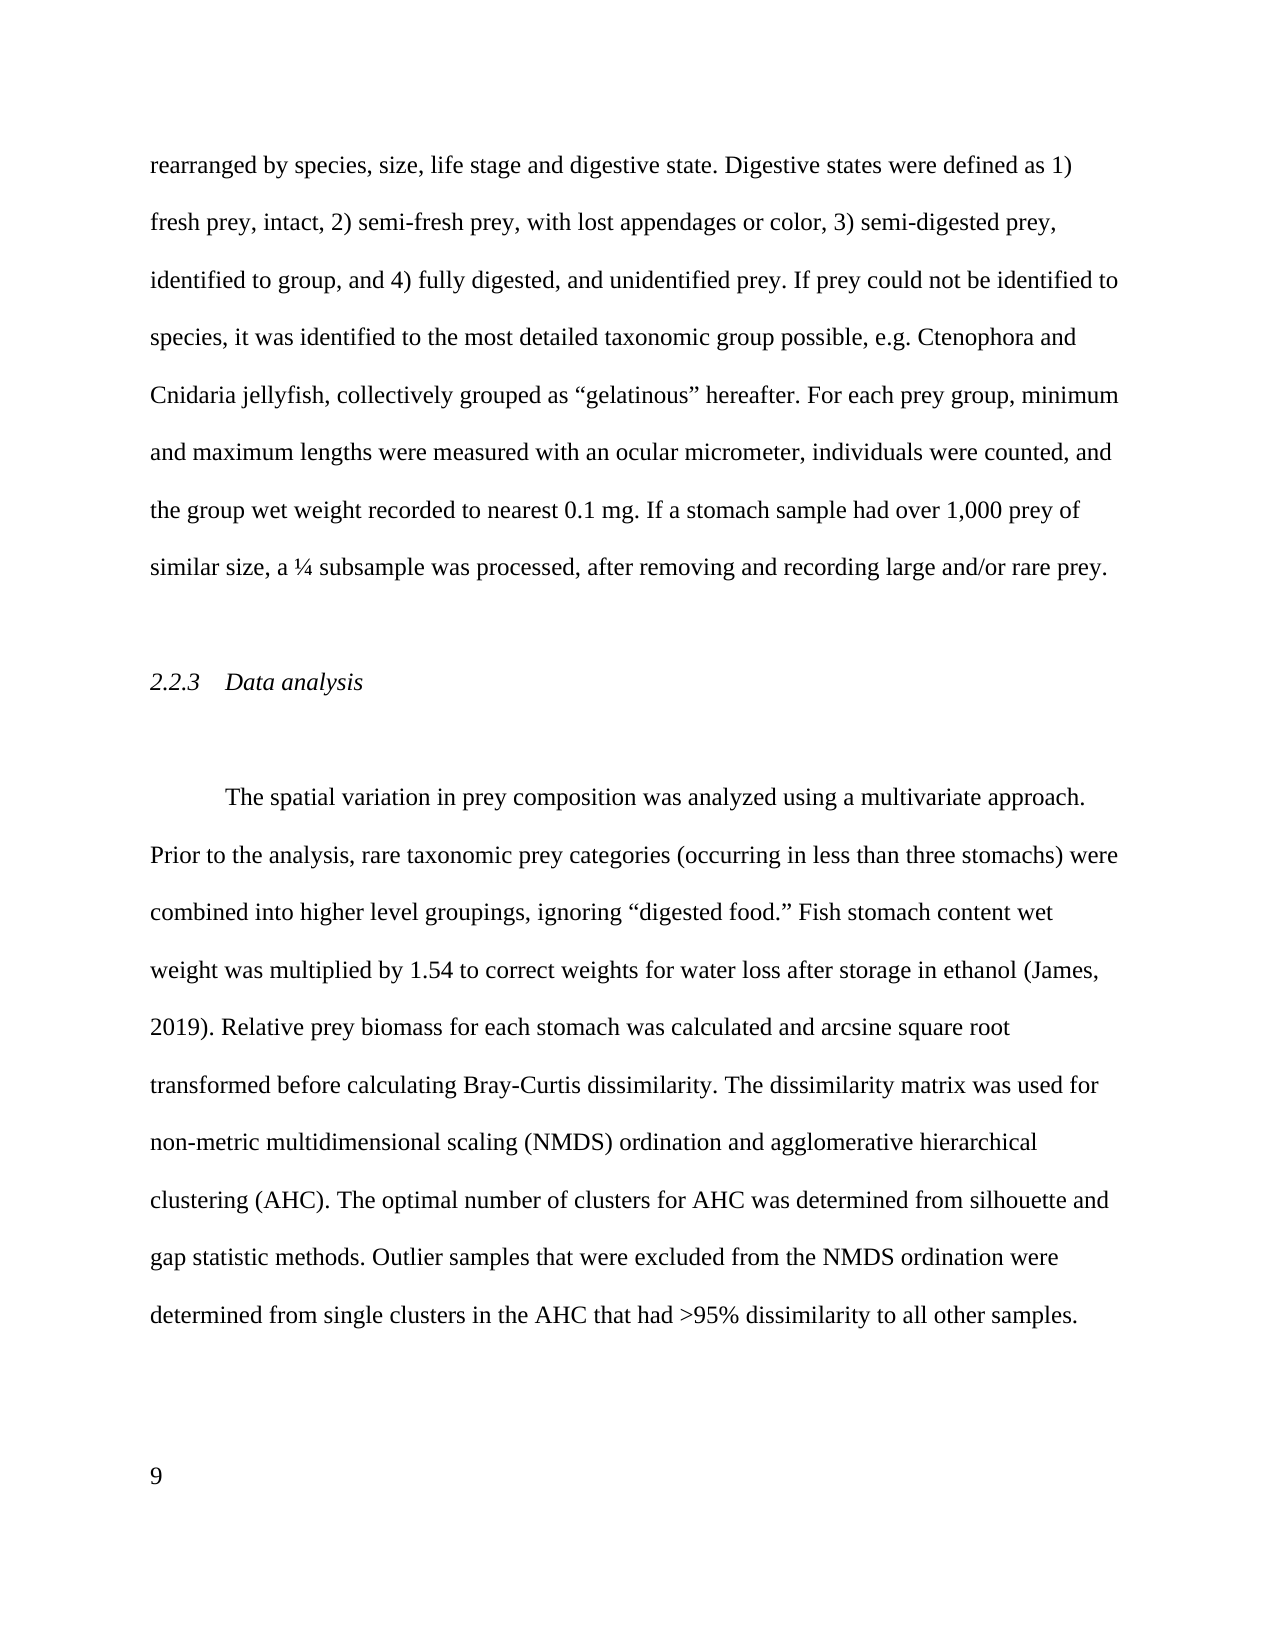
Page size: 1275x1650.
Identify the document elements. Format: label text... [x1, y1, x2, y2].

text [150, 150, 1125, 581]
text The spatial variation in prey composition was analyzed using a multivariate approach. Prior to the analysis, rare taxonomic prey categories (occurring in less than three stomachs) were combined into higher level groupings, ignoring “digested food.” Fish stomach content wet weight was multiplied by 1.54 to correct weights for water loss after storage in ethanol (James, 2019). Relative prey biomass for each stomach was calculated and arcsine square root transformed before calculating Bray-Curtis dissimilarity. The dissimilarity matrix was used for non-metric multidimensional scaling (NMDS) ordination and agglomerative hierarchical clustering (AHC). The optimal number of clusters for AHC was determined from silhouette and gap statistic methods. Outlier samples that were excluded from the NMDS ordination were determined from single clusters in the AHC that had >95% dissimilarity to all other samples. [150, 782, 1125, 1329]
subtitle Data analysis [150, 667, 1125, 696]
